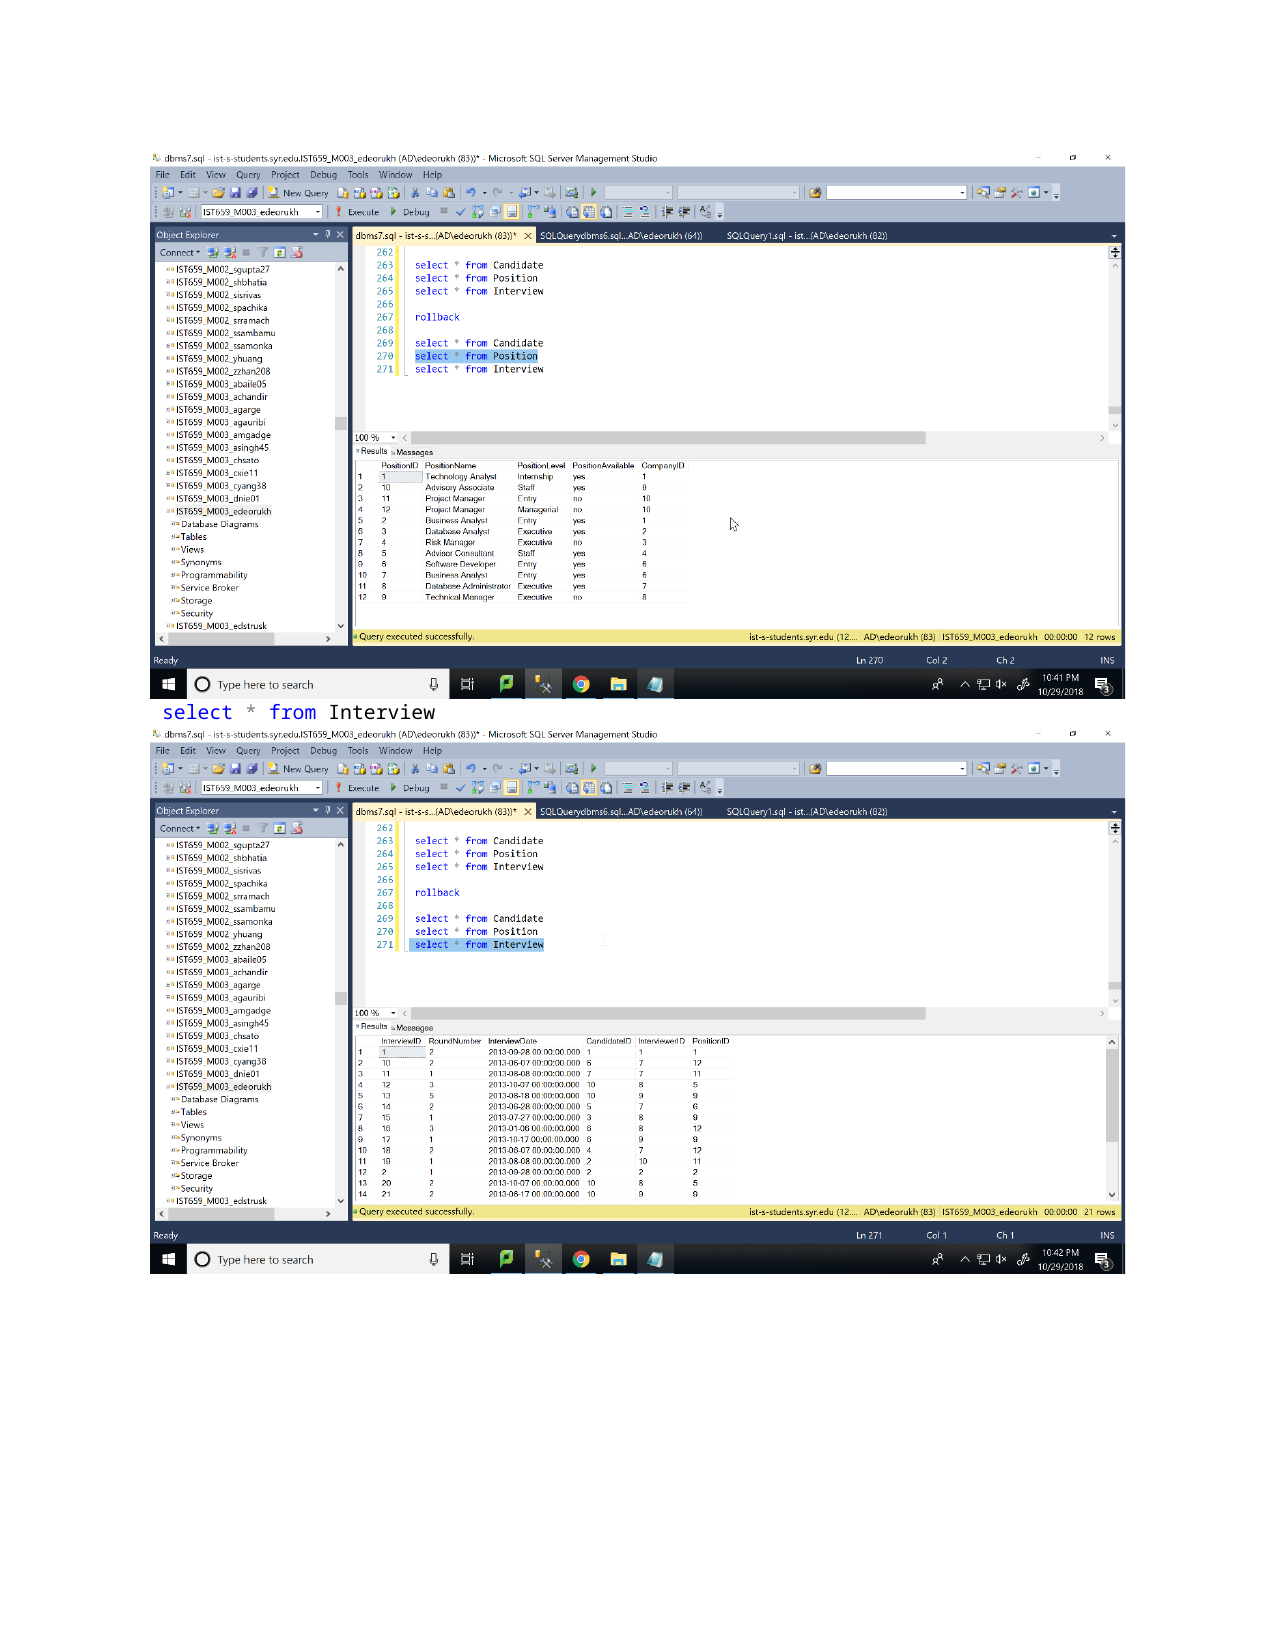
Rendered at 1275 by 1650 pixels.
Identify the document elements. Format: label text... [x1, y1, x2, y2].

text select * from Interview [150, 699, 1125, 725]
picture [150, 725, 1125, 1274]
picture [150, 150, 1125, 699]
